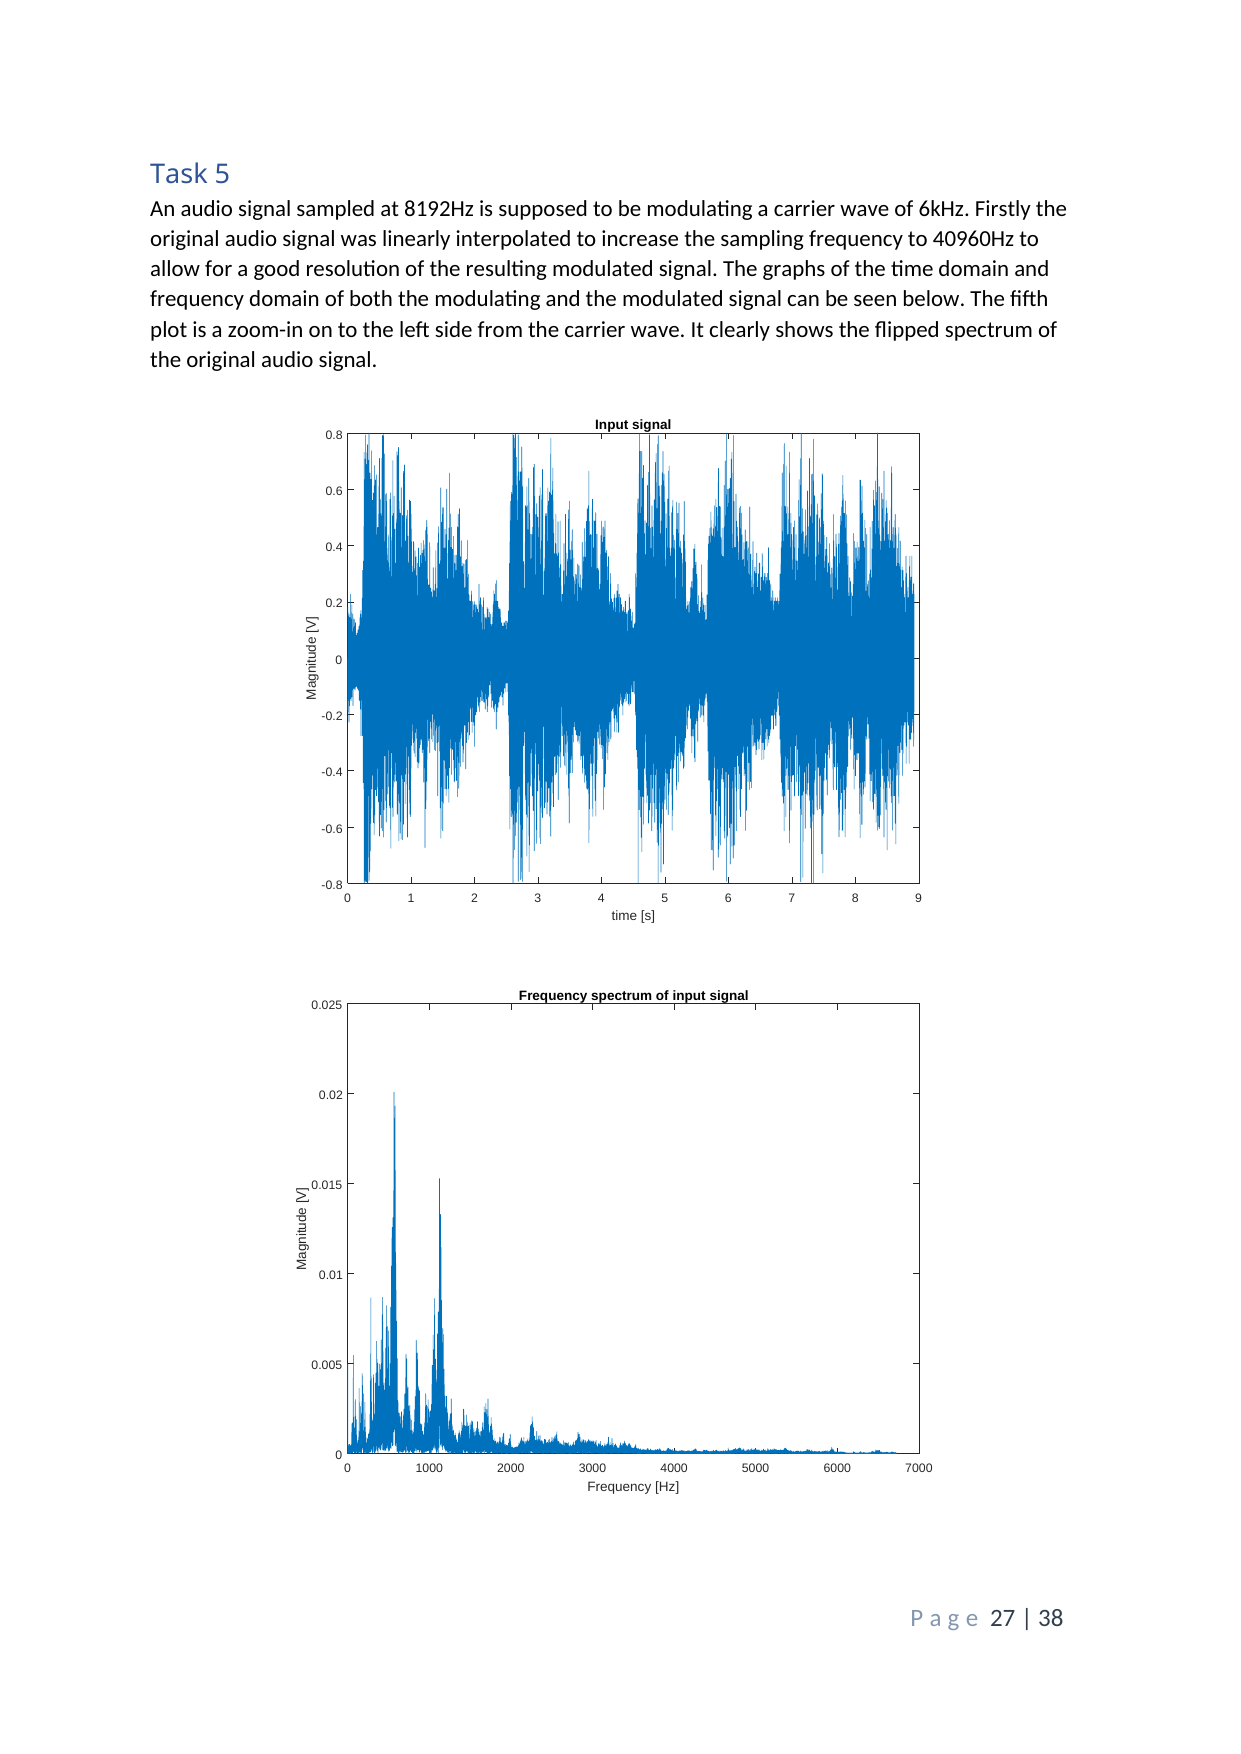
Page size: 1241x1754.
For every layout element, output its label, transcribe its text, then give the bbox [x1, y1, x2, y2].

subtitle Task 5 [150, 154, 1090, 191]
text An audio signal sampled at 8192Hz is supposed to be modulating a carrier wave of 6kHz. Firstly the original audio signal was linearly interpolated to increase the sampling frequency to 40960Hz to allow for a good resolution of the resulting modulated signal. The graphs of the time domain and frequency domain of both the modulating and the modulated signal can be seen below. The fifth plot is a zoom-in on to the left side from the carrier wave. It clearly shows the flipped spectrum of the original audio signal. [150, 194, 1090, 373]
